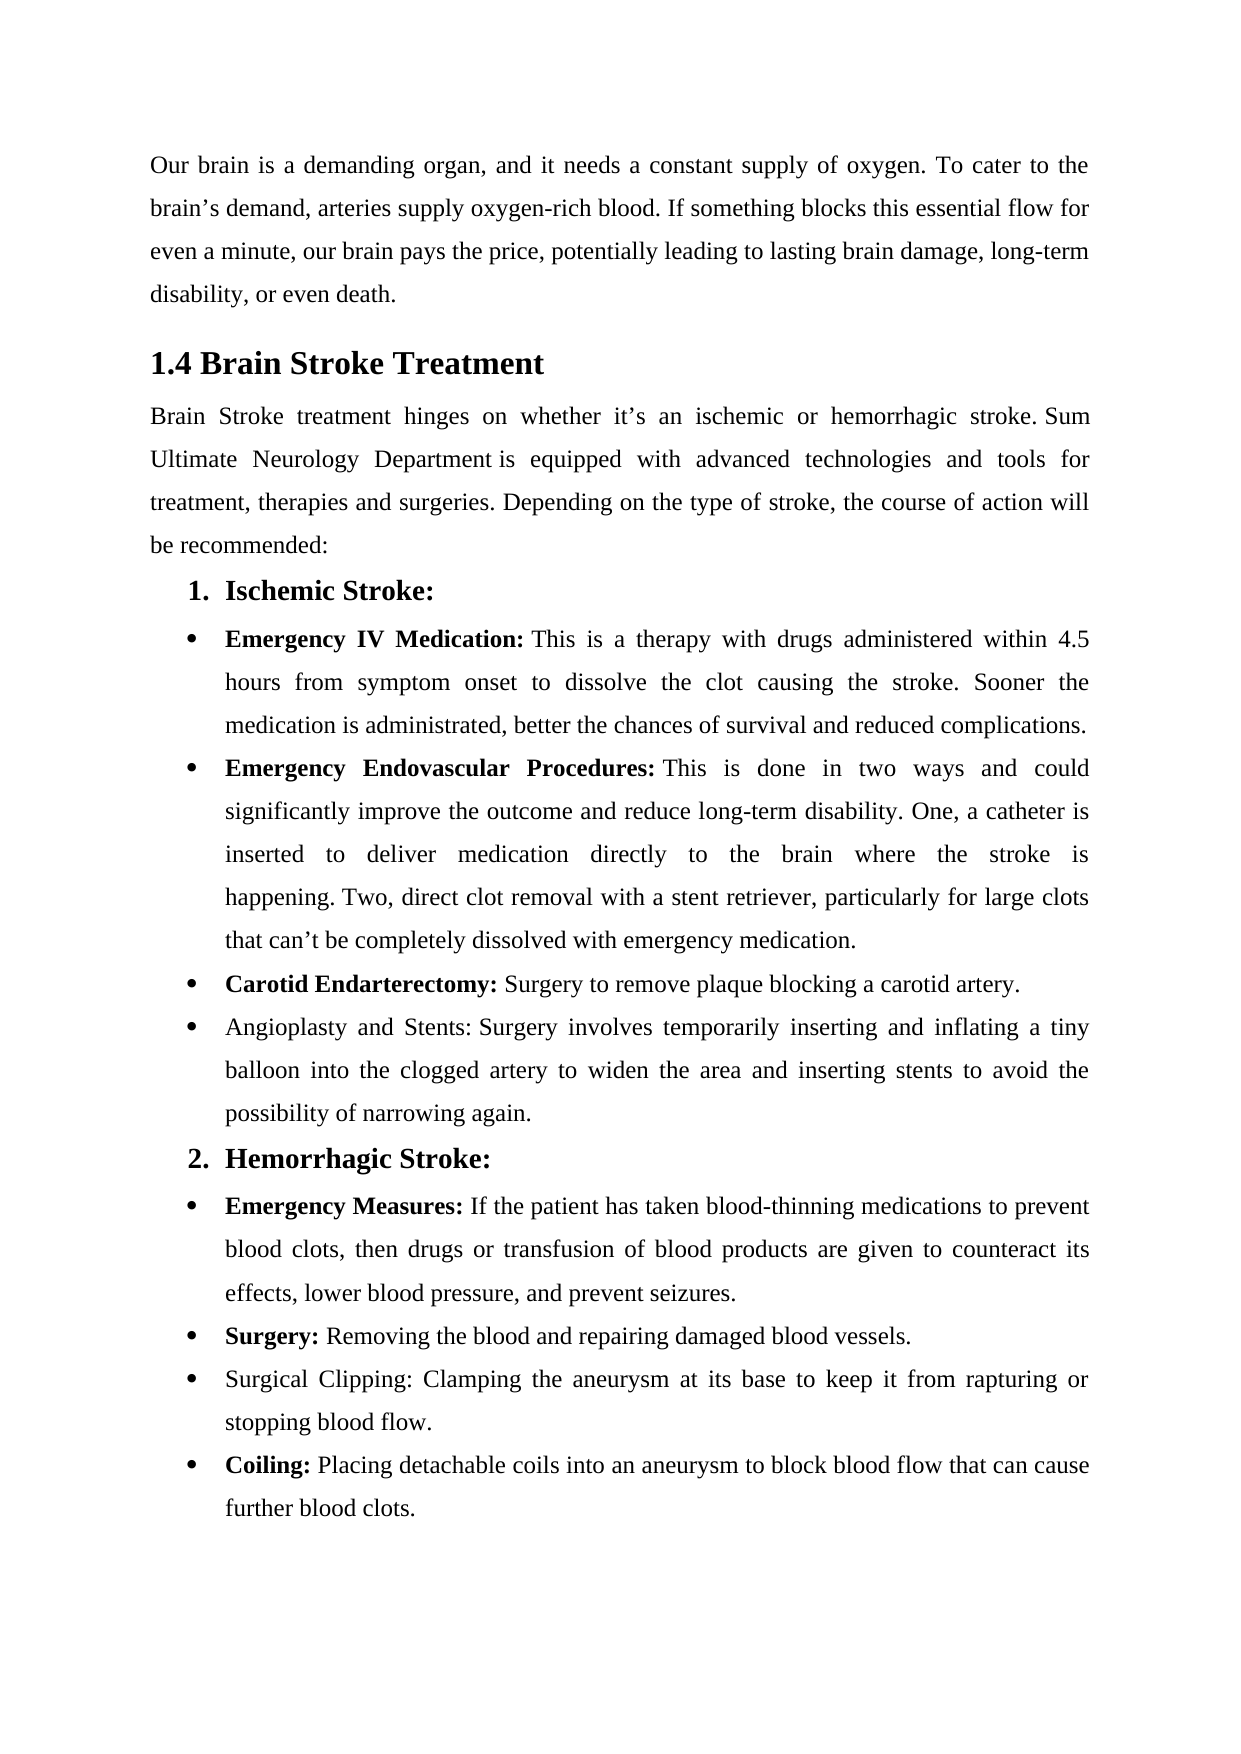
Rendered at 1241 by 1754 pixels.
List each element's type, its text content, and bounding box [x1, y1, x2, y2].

text 1.4 Brain Stroke Treatment [150, 343, 1090, 382]
list Coiling: Placing detachable coils into an aneurysm to block blood flow that can cause further blood clots. [187, 1450, 1090, 1522]
list Emergency IV Medication: This is a therapy with drugs administered within 4.5 hours from symptom onset to dissolve the clot causing the stroke. Sooner the medication is administrated, better the chances of survival and reduced complications. [187, 624, 1090, 739]
list Angioplasty and Stents: Surgery involves temporarily inserting and inflating a tiny balloon into the clogged artery to widen the area and inserting stents to avoid the possibility of narrowing again. [187, 1012, 1090, 1127]
text Brain Stroke treatment hinges on whether it’s an ischemic or hemorrhagic stroke. Sum Ultimate Neurology Department is equipped with advanced technologies and tools for treatment, therapies and surgeries. Depending on the type of stroke, the course of action will be recommended: [150, 401, 1090, 559]
text Our brain is a demanding organ, and it needs a constant supply of oxygen. To cater to the brain’s demand, arteries supply oxygen-rich blood. If something blocks this essential flow for even a minute, our brain pays the price, potentially leading to lasting brain damage, long-term disability, or even death. [150, 150, 1090, 308]
list Surgery: Removing the blood and repairing damaged blood vessels. [187, 1321, 1090, 1349]
list Carotid Endarterectomy: Surgery to remove plaque blocking a carotid artery. [187, 969, 1090, 997]
list Hemorrhagic Stroke: [187, 1141, 1090, 1175]
list Ischemic Stroke: [187, 573, 1090, 607]
list Emergency Measures: If the patient has taken blood-thinning medications to prevent blood clots, then drugs or transfusion of blood products are given to counteract its effects, lower blood pressure, and prevent seizures. [187, 1191, 1090, 1306]
list Emergency Endovascular Procedures: This is done in two ways and could significantly improve the outcome and reduce long-term disability. One, a catheter is inserted to deliver medication directly to the brain where the stroke is happening. Two, direct clot removal with a stent retriever, particularly for large clots that can’t be completely dissolved with emergency medication. [187, 753, 1090, 954]
list Surgical Clipping: Clamping the aneurysm at its base to keep it from rapturing or stopping blood flow. [187, 1364, 1090, 1436]
